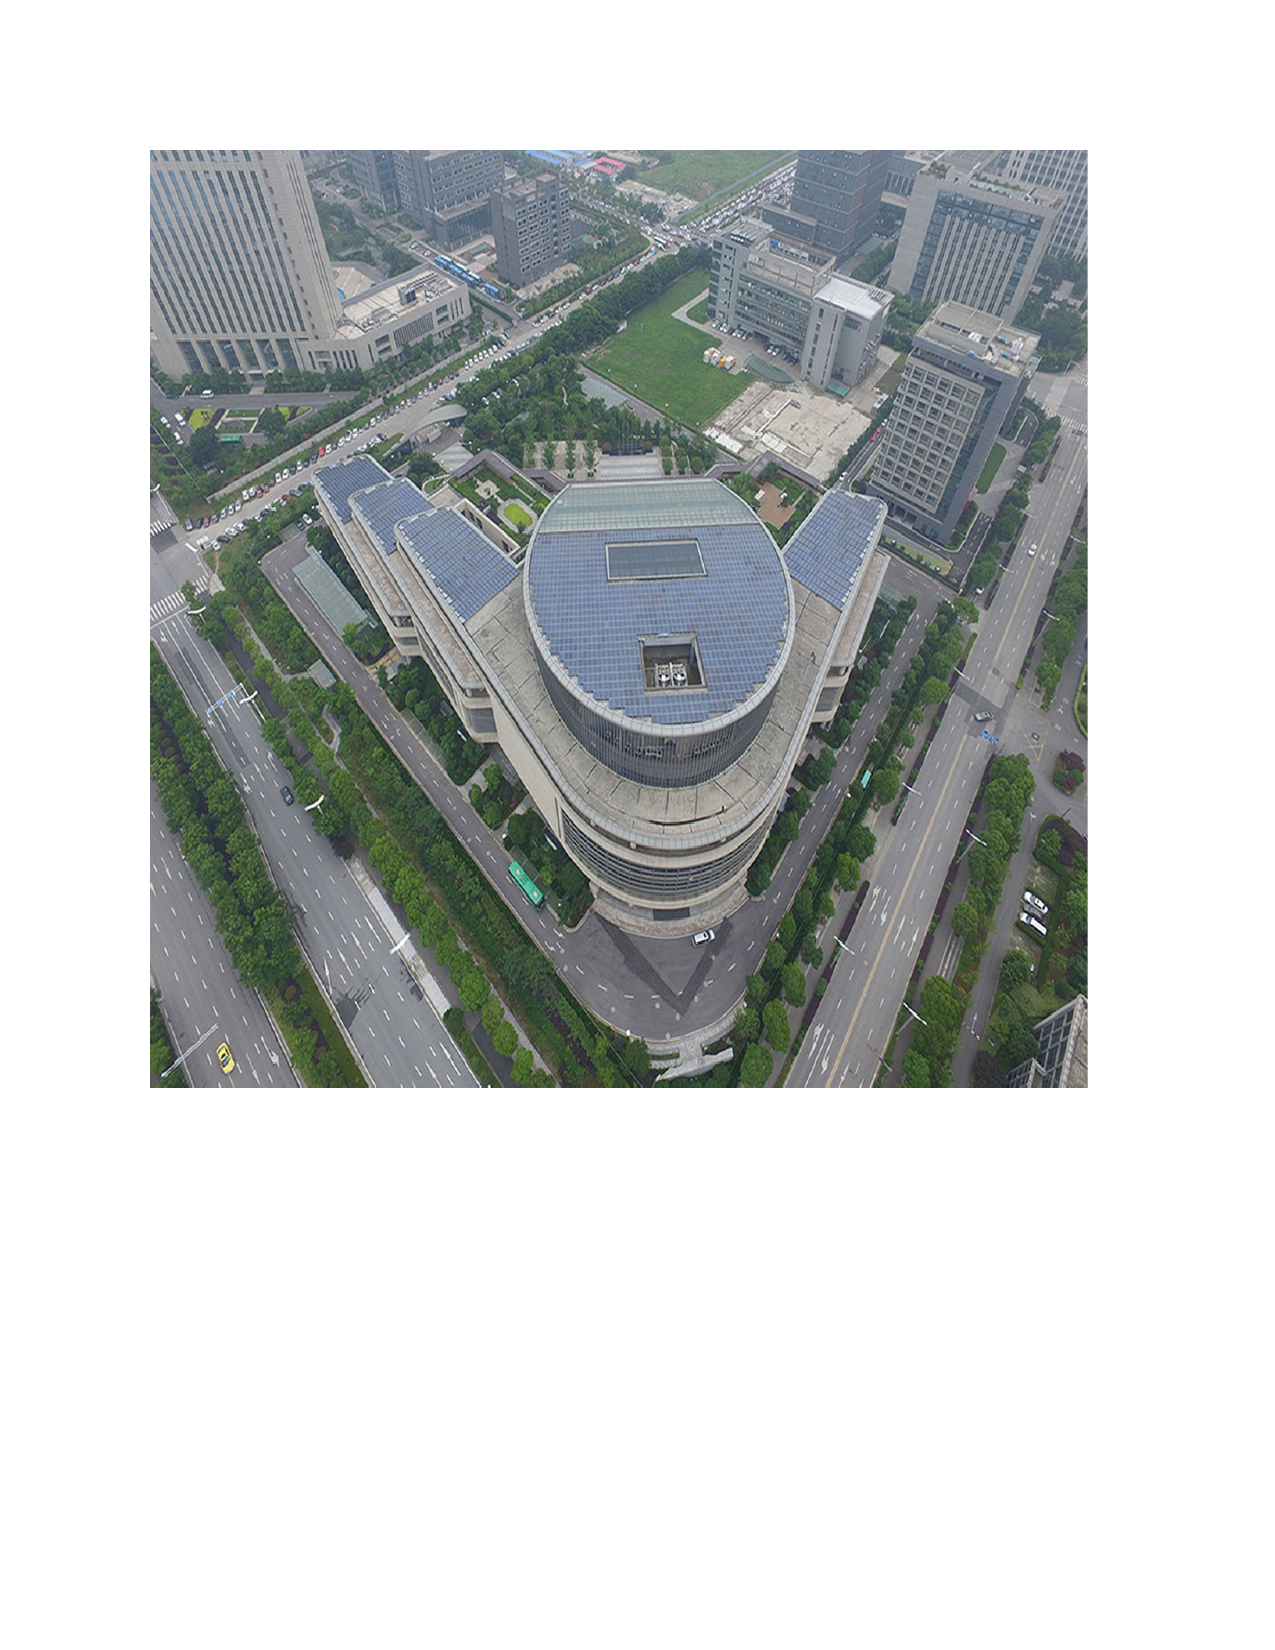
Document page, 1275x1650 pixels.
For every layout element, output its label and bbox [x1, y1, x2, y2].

picture [150, 150, 1088, 1088]
